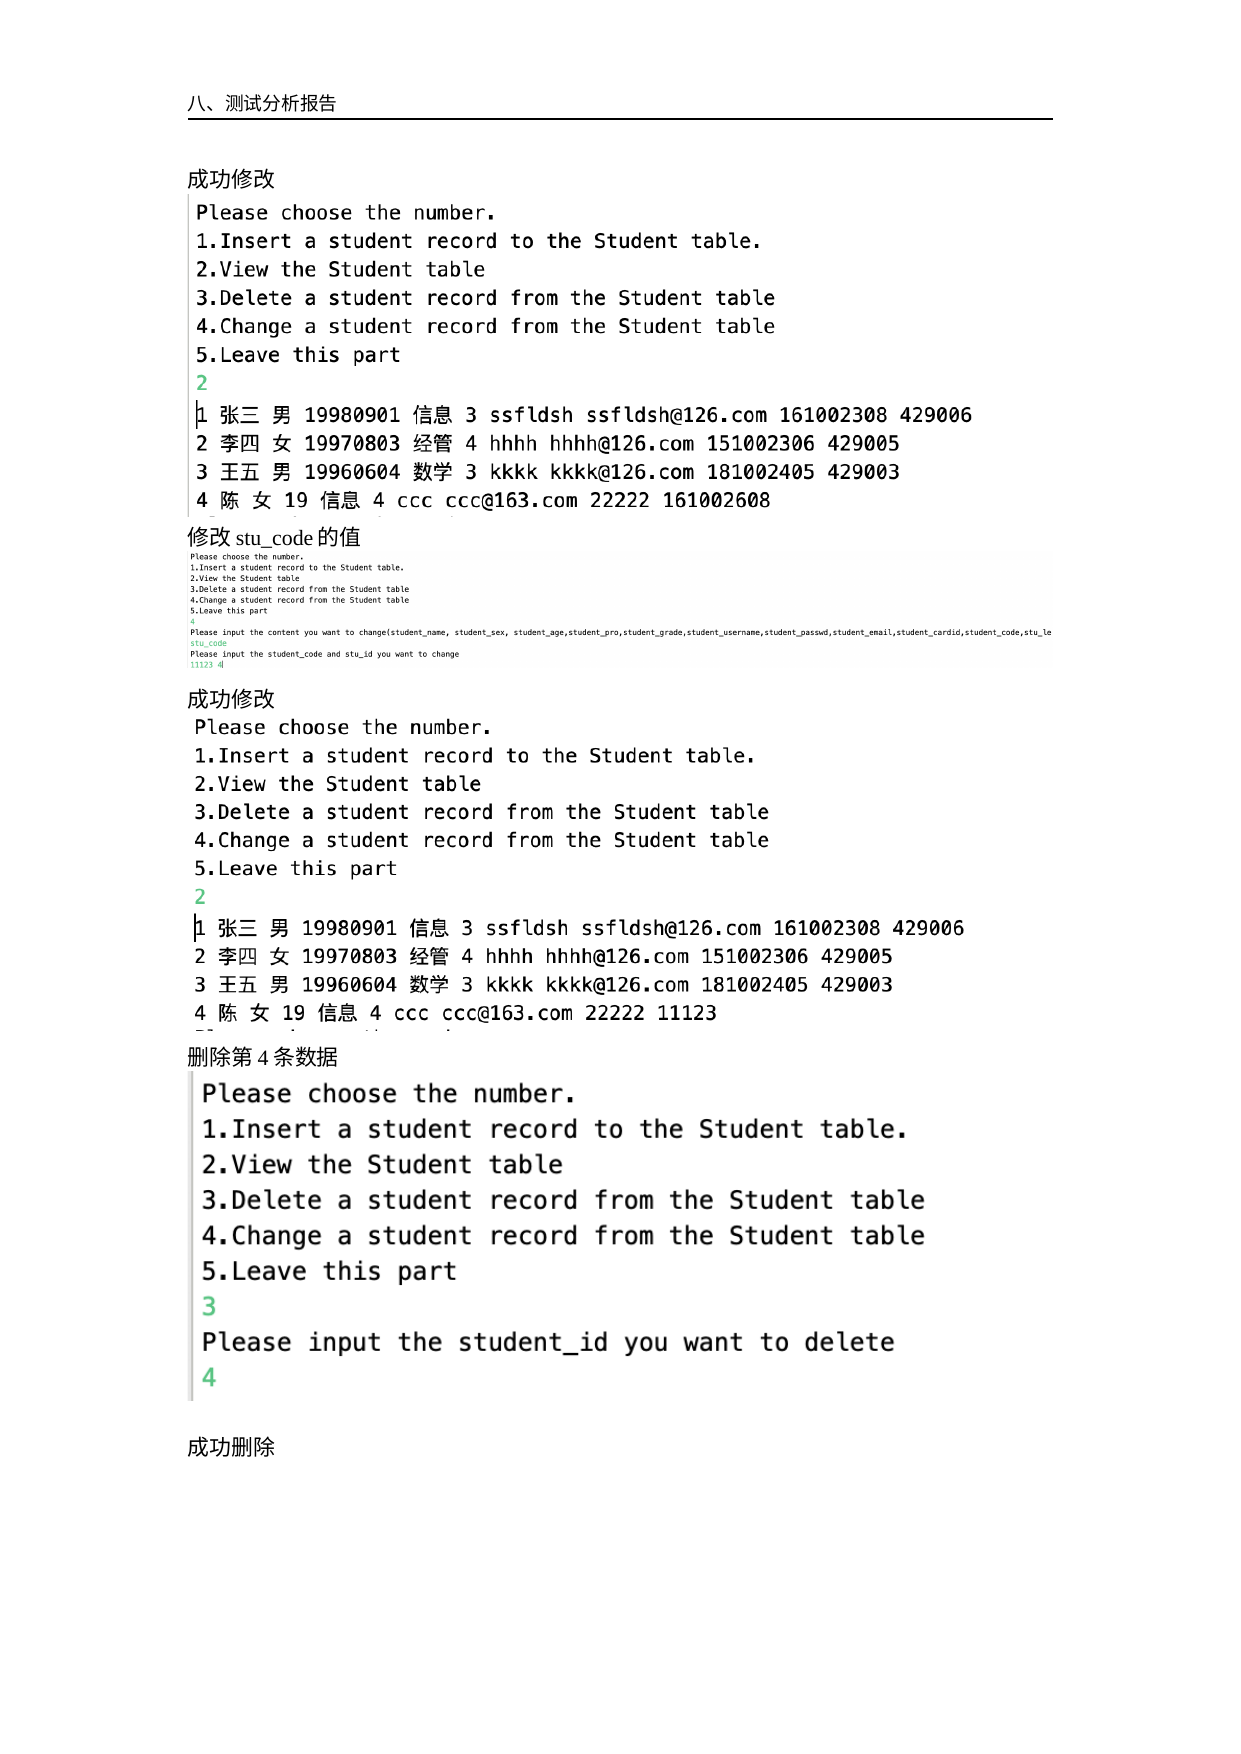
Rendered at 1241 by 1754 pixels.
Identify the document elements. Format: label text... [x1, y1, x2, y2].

picture [187, 1071, 955, 1401]
text 修改stu_code的值 [187, 519, 1053, 551]
picture [187, 194, 1053, 517]
picture [187, 551, 1053, 668]
text 删除第4条数据 [187, 1039, 1053, 1072]
text 成功修改 [187, 682, 1053, 714]
text 成功删除 [187, 1429, 1053, 1462]
text 成功修改 [187, 162, 1053, 194]
picture [187, 714, 1053, 1031]
